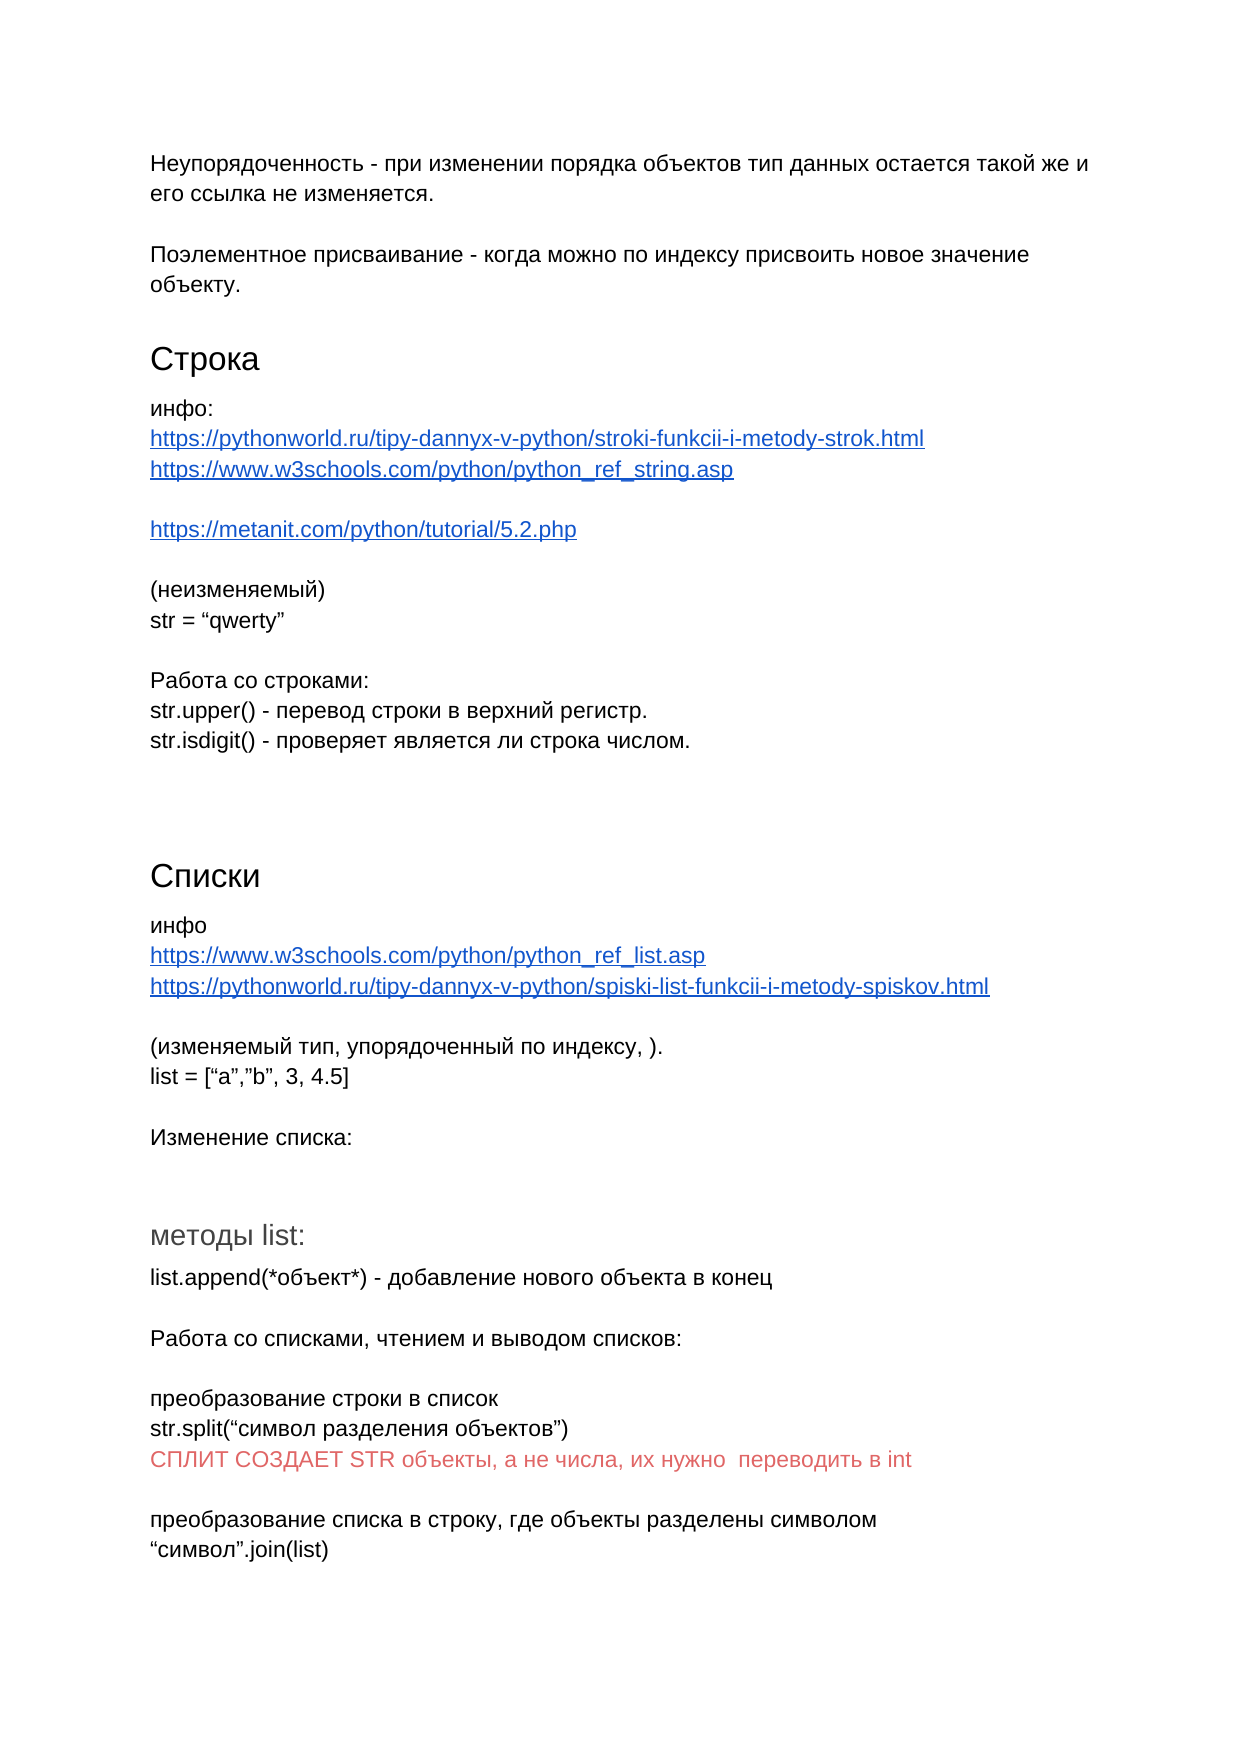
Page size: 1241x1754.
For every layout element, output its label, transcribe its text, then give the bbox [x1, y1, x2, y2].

text преобразование списка в строку, где объекты разделены символом [150, 1506, 1090, 1532]
text “символ”.join(list) [150, 1536, 1090, 1563]
subtitle методы list: [150, 1217, 1090, 1251]
text https://metanit.com/python/tutorial/5.2.php [150, 516, 1090, 542]
text str = “qwerty” [150, 607, 1090, 633]
text https://pythonworld.ru/tipy-dannyx-v-python/spiski-list-funkcii-i-metody-spiskov.html [150, 973, 1090, 999]
text str.upper() - перевод строки в верхний регистр. [150, 697, 1090, 724]
text преобразование строки в список [150, 1385, 1090, 1412]
text Работа со списками, чтением и выводом списков: [150, 1325, 1090, 1351]
text https://www.w3schools.com/python/python_ref_list.asp [150, 942, 1090, 969]
subtitle Строка [150, 338, 1090, 377]
text Работа со строками: [150, 667, 1090, 693]
text инфо: [150, 395, 1090, 422]
text Неупорядоченность - при изменении порядка объектов тип данных остается такой же и его ссылка не изменяется. [150, 150, 1090, 207]
text СПЛИТ СОЗДАЕТ STR объекты, а не числа, их нужно переводить в int [150, 1446, 1090, 1472]
text инфо [150, 912, 1090, 939]
text (неизменяемый) [150, 576, 1090, 603]
text str.split(“символ разделения объектов”) [150, 1415, 1090, 1442]
text Поэлементное присваивание - когда можно по индексу присвоить новое значение объекту. [150, 241, 1090, 297]
subtitle Списки [150, 856, 1090, 894]
text (изменяемый тип, упорядоченный по индексу, ). [150, 1033, 1090, 1059]
text https://pythonworld.ru/tipy-dannyx-v-python/stroki-funkcii-i-metody-strok.html https://www.w3schools.com/python/python_ref_string.asp [150, 425, 1090, 482]
text list.append(*объект*) - добавление нового объекта в конец [150, 1264, 1090, 1291]
text Изменение списка: [150, 1124, 1090, 1150]
text list = [“a”,”b”, 3, 4.5] [150, 1063, 1090, 1090]
text str.isdigit() - проверяет является ли строка числом. [150, 727, 1090, 754]
